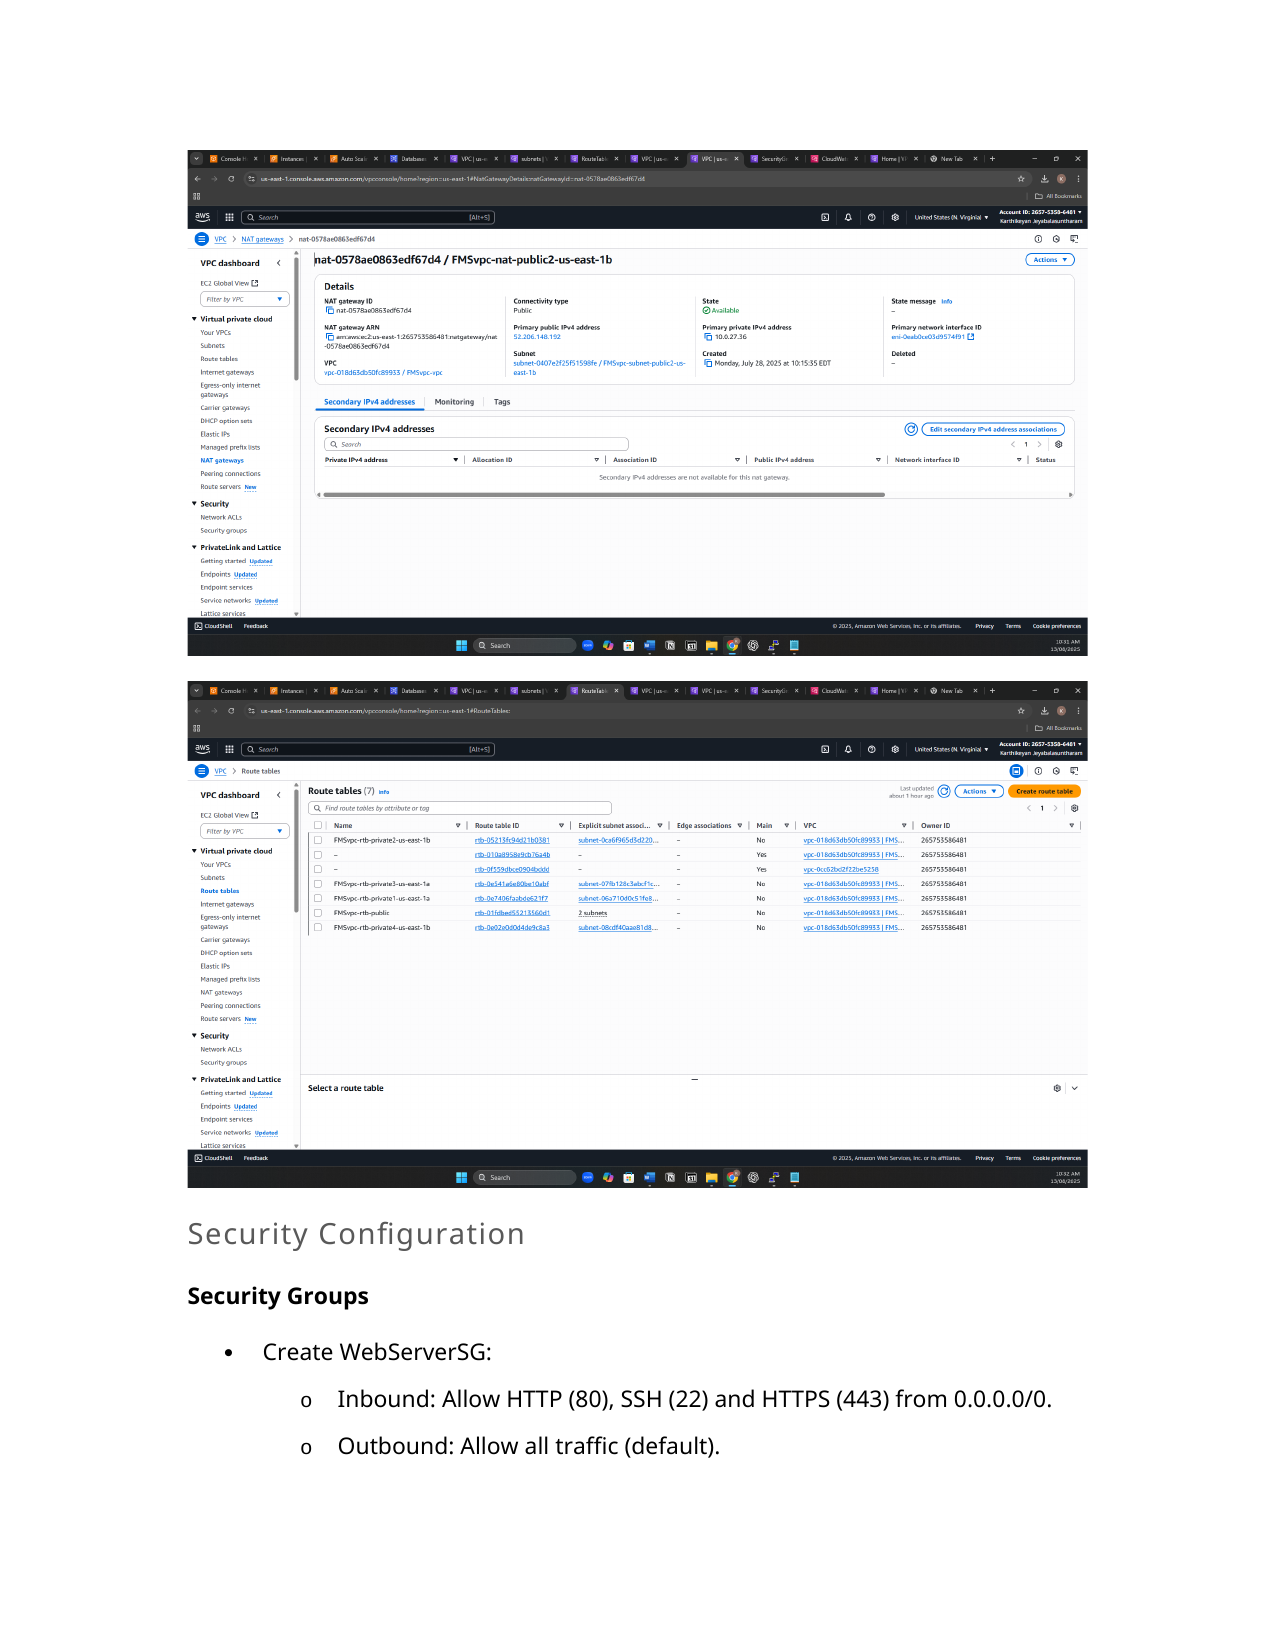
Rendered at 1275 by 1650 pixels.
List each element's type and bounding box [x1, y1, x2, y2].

picture [187, 681, 1088, 1188]
picture [187, 150, 1088, 656]
